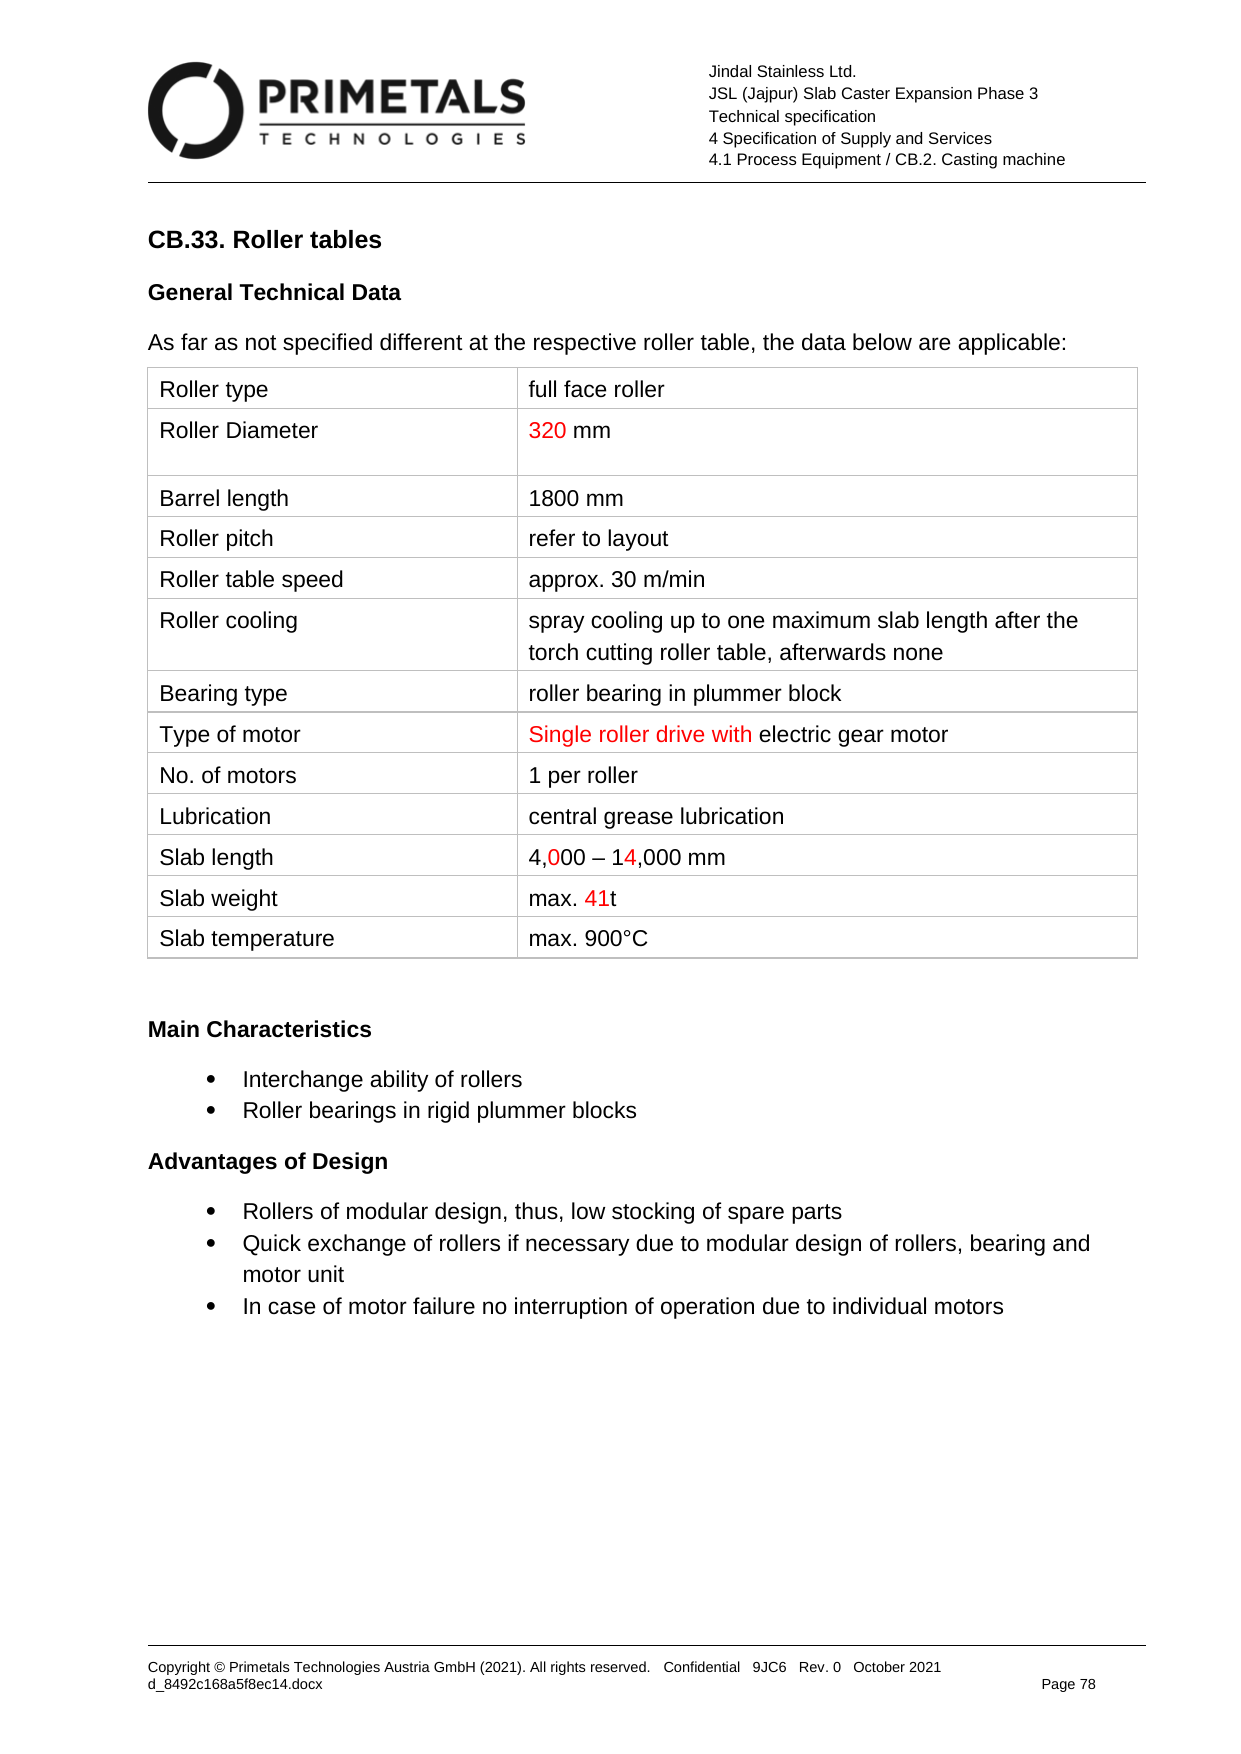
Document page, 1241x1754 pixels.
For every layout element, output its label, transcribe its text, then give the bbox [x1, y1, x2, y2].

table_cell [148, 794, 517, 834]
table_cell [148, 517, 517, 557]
subtitle General Technical Data [148, 279, 1146, 305]
text In case of motor failure no interruption of operation due to individual motors [207, 1293, 1146, 1319]
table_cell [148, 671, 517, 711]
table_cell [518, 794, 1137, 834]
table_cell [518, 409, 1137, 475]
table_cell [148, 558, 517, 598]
text Quick exchange of rollers if necessary due to modular design of rollers, bearing and motor unit [207, 1230, 1146, 1288]
text Interchange ability of rollers [207, 1066, 1146, 1092]
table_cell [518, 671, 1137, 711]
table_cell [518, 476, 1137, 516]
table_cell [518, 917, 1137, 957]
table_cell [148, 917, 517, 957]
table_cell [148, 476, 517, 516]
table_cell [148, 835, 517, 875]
text As far as not specified different at the respective roller table, the data below are applicable: [148, 329, 1146, 355]
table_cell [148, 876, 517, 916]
subtitle CB.33. Roller tables [148, 226, 1146, 254]
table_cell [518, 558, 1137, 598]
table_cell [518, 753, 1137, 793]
subtitle Advantages of Design [148, 1148, 1146, 1174]
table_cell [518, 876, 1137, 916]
subtitle Main Characteristics [148, 1016, 1146, 1042]
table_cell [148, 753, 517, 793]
text Roller bearings in rigid plummer blocks [207, 1097, 1146, 1124]
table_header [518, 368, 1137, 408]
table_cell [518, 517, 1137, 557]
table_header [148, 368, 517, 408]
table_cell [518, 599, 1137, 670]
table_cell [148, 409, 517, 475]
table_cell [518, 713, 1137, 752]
picture [147, 61, 526, 160]
text Rollers of modular design, thus, low stocking of spare parts [207, 1198, 1146, 1224]
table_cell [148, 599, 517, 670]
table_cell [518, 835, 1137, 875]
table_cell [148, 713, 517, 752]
